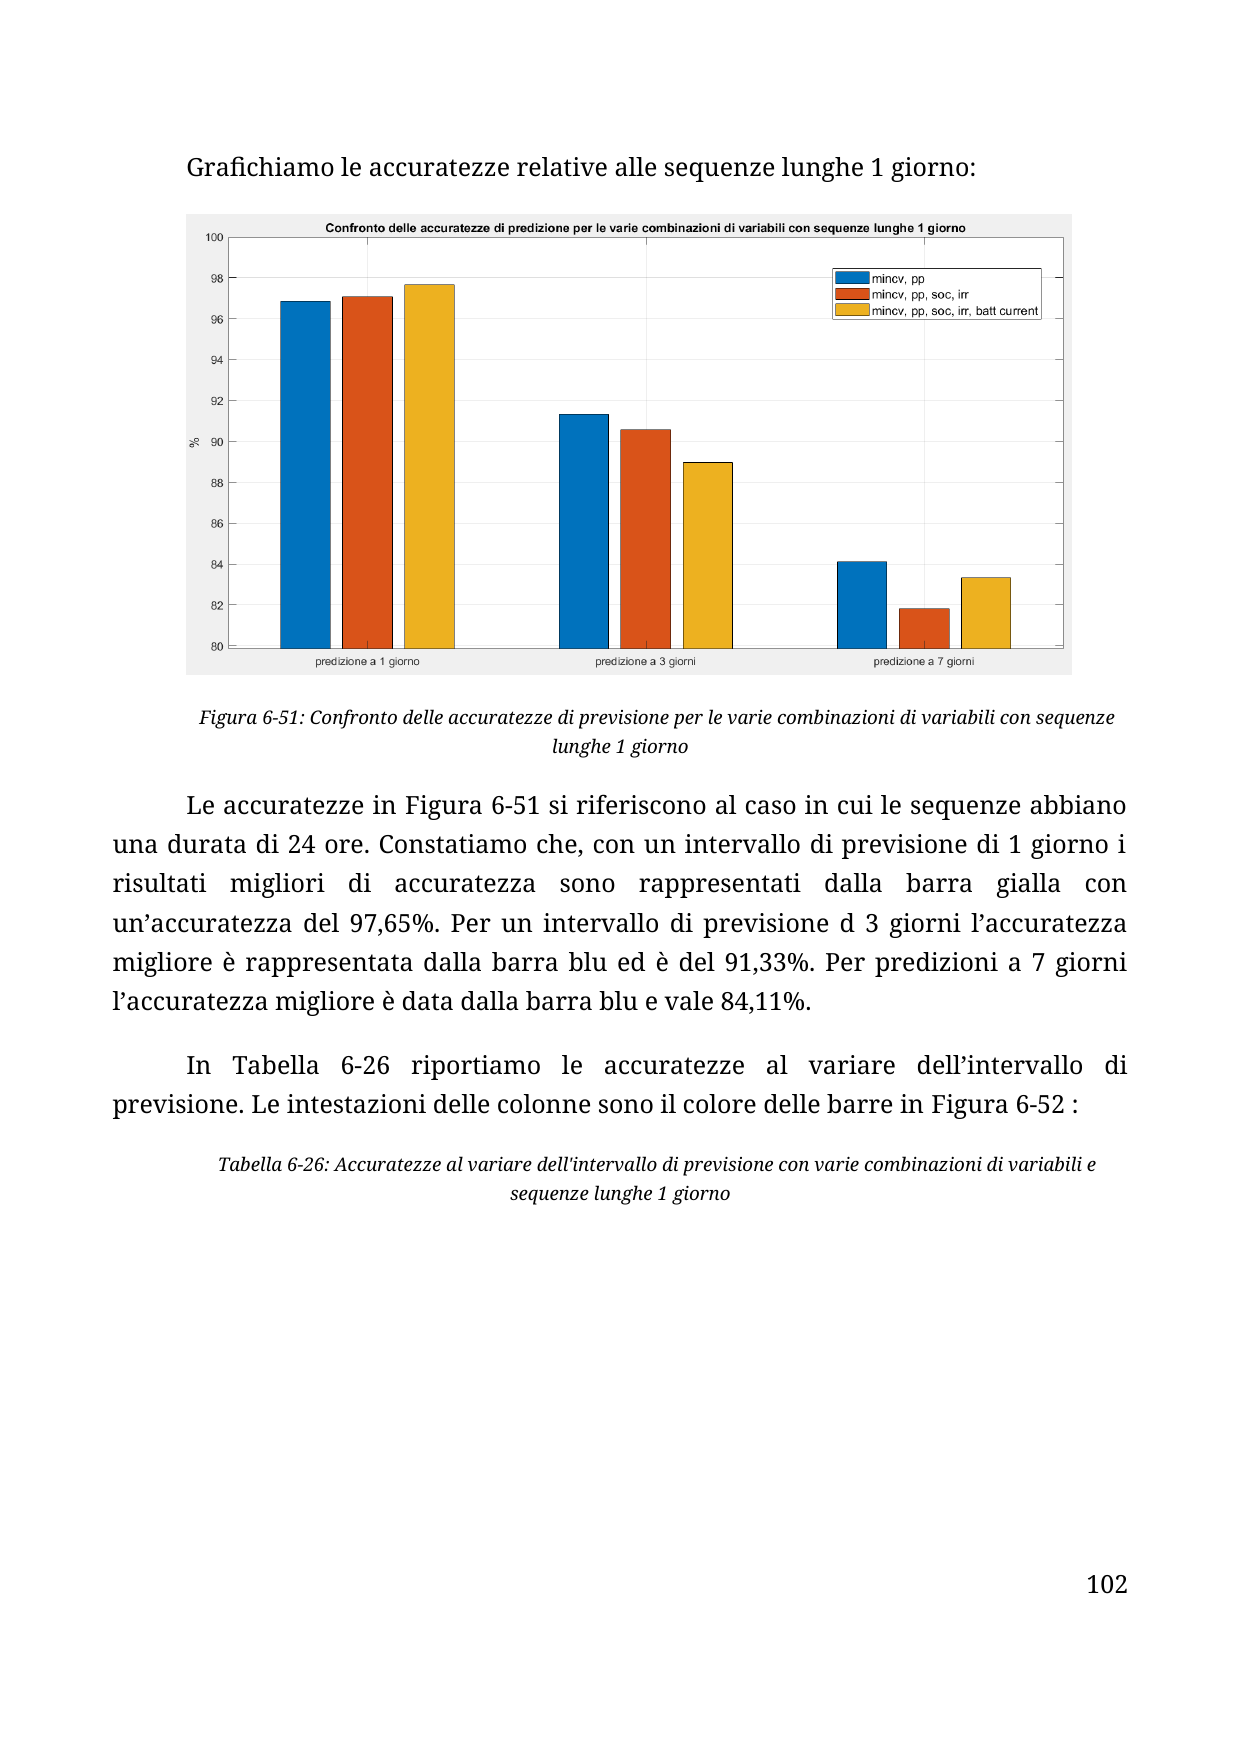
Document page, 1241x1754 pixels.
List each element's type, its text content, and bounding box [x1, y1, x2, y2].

picture [186, 214, 1072, 675]
text Grafichiamo le accuratezze relative alle sequenze lunghe 1 giorno: [112, 150, 1128, 184]
